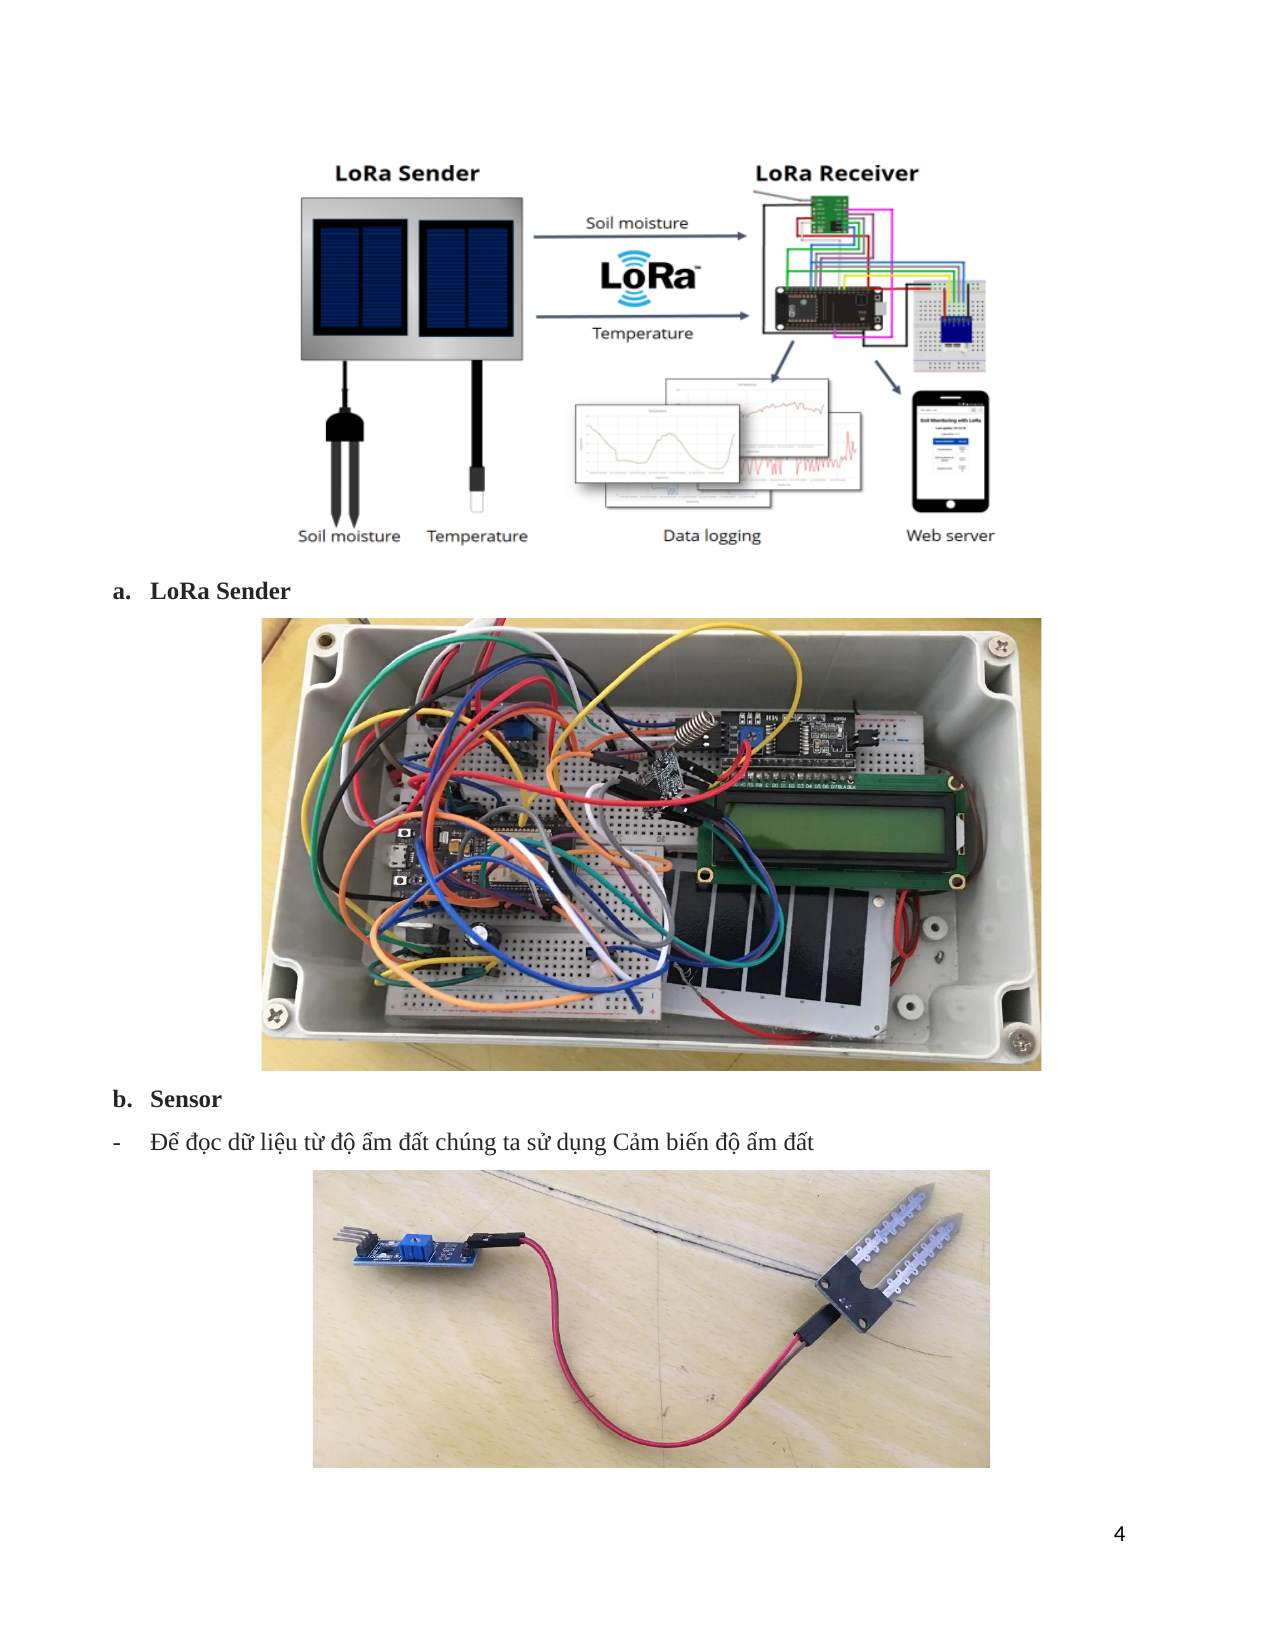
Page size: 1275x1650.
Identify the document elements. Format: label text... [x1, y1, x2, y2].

list LoRa Sender [112, 576, 1153, 604]
picture [281, 150, 1022, 562]
list Để đọc dữ liệu từ độ ẩm đất chúng ta sử dụng Cảm biến độ ẩm đất [112, 1127, 1153, 1156]
picture [312, 1170, 991, 1468]
picture [261, 618, 1042, 1071]
list Sensor [112, 1084, 1153, 1113]
